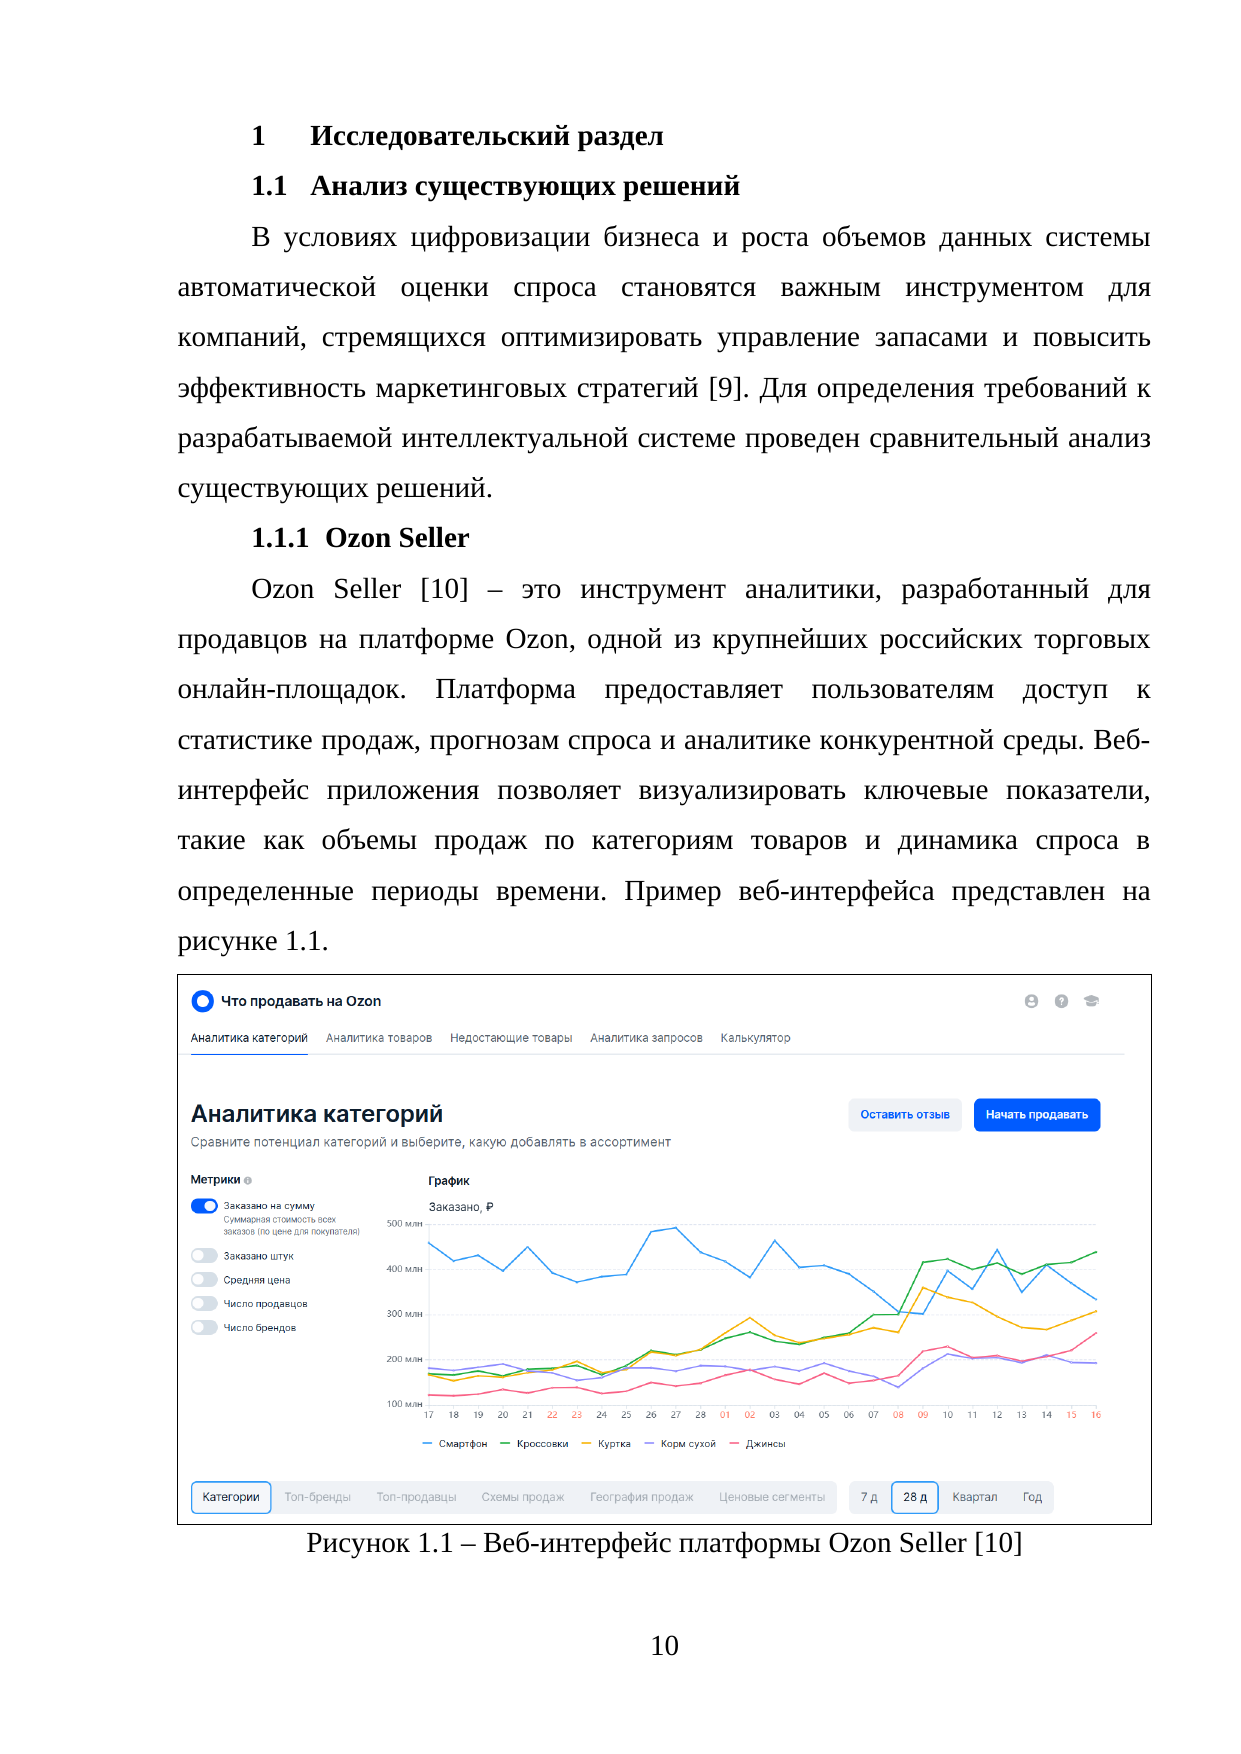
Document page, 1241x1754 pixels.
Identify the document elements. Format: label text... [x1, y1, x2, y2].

text В условиях цифровизации бизнеса и роста объемов данных системы автоматической оценки спроса становятся важным инструментом для компаний, стремящихся оптимизировать управление запасами и повысить эффективность маркетинговых стратегий [9]. Для определения требований к разрабатываемой интеллектуальной системе проведен сравнительный анализ существующих решений. [177, 219, 1152, 504]
text Анализ существующих решений [177, 168, 1152, 202]
text Рисунок 1.1 – Веб-интерфейс платформы Ozon Seller [10] [177, 1525, 1152, 1558]
picture [178, 975, 1151, 1524]
text Ozon Seller [10] – это инструмент аналитики, разработанный для продавцов на платформе Ozon, одной из крупнейших российских торговых онлайн-площадок. Платформа предоставляет пользователям доступ к статистике продаж, прогнозам спроса и аналитике конкурентной среды. Веб-интерфейс приложения позволяет визуализировать ключевые показатели, такие как объемы продаж по категориям товаров и динамика спроса в определенные периоды времени. Пример веб-интерфейса представлен на рисунке 1.1. [177, 571, 1152, 957]
list Исследовательский раздел [177, 118, 1152, 152]
text Ozon Seller [177, 521, 1152, 554]
